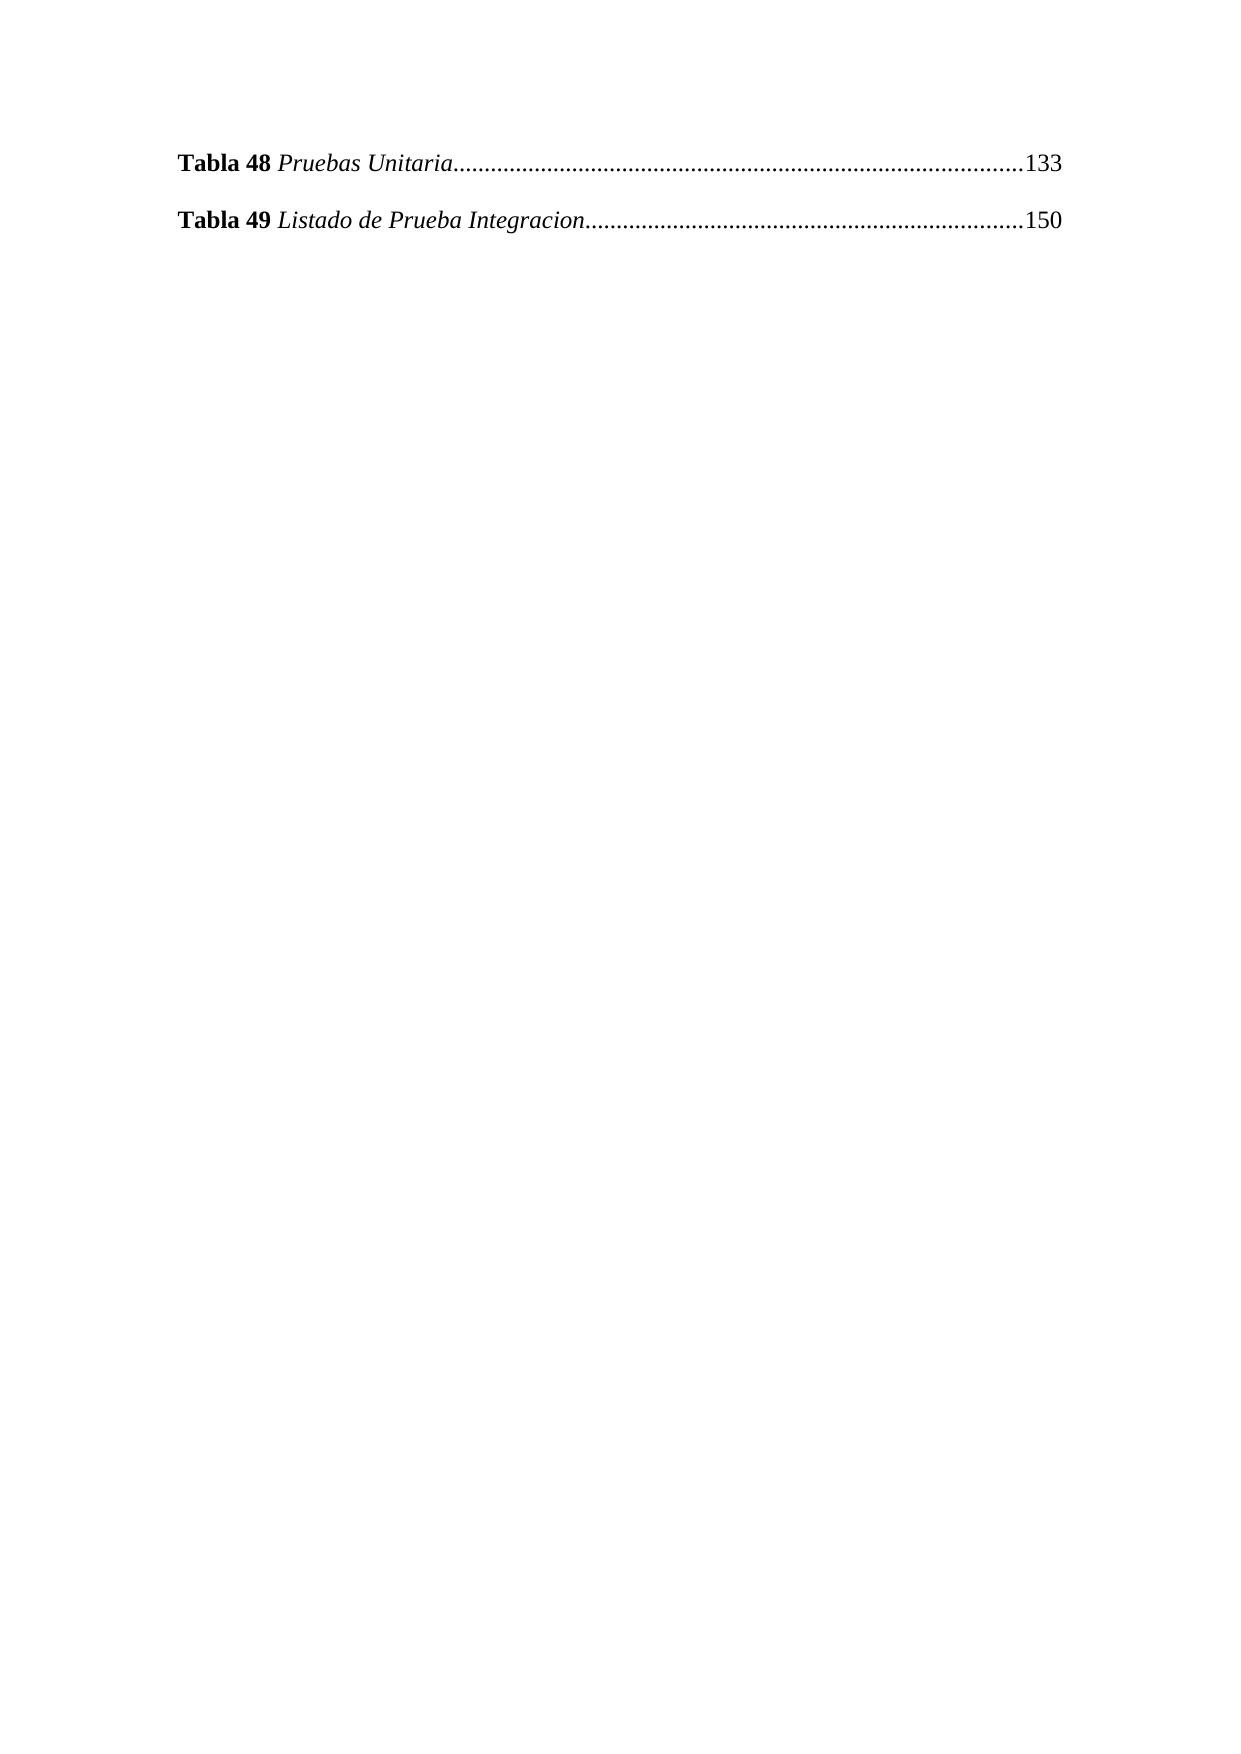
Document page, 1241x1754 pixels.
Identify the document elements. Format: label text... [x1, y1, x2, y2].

text Tabla 48 Pruebas Unitaria 133 [177, 148, 1063, 176]
text Tabla 49 Listado de Prueba Integracion 150 [177, 205, 1063, 234]
